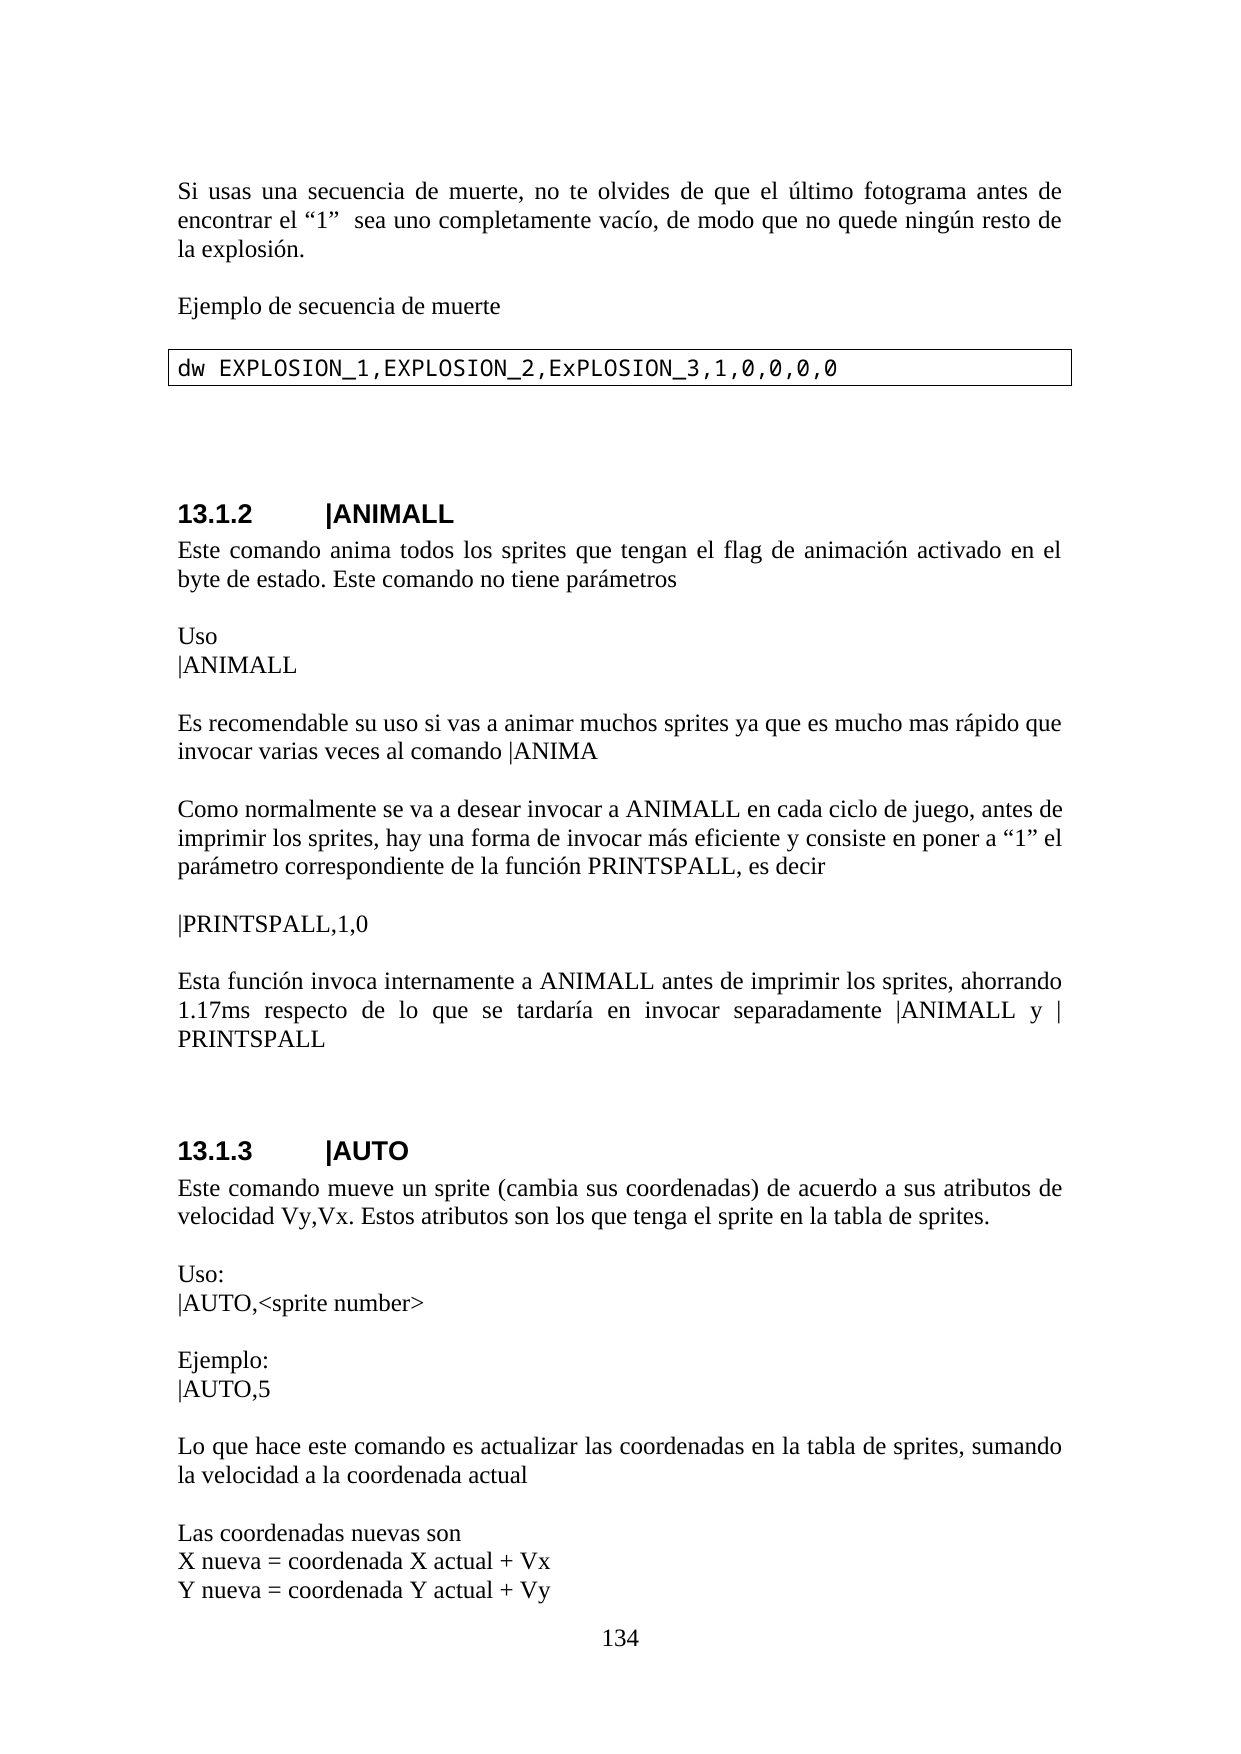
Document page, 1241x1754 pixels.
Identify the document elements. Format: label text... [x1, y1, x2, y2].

text |AUTO,5 [177, 1374, 1063, 1403]
text Esta función invoca internamente a ANIMALL antes de imprimir los sprites, ahorrando 1.17ms respecto de lo que se tardaría en invocar separadamente |ANIMALL y |PRINTSPALL [177, 966, 1063, 1053]
text Este comando mueve un sprite (cambia sus coordenadas) de acuerdo a sus atributos de velocidad Vy,Vx. Estos atributos son los que tenga el sprite en la tabla de sprites. [177, 1173, 1063, 1230]
text Si usas una secuencia de muerte, no te olvides de que el último fotograma antes de encontrar el “1” sea uno completamente vacío, de modo que no quede ningún resto de la explosión. [177, 176, 1063, 263]
text |ANIMALL [177, 650, 1063, 679]
subtitle |ANIMALL [177, 498, 1063, 529]
text |AUTO,<sprite number> [177, 1288, 1063, 1316]
text Y nueva = coordenada Y actual + Vy [177, 1575, 1063, 1604]
text Uso: [177, 1259, 1063, 1288]
text Es recomendable su uso si vas a animar muchos sprites ya que es mucho mas rápido que invocar varias veces al comando |ANIMA [177, 708, 1063, 765]
text Lo que hace este comando es actualizar las coordenadas en la tabla de sprites, sumando la velocidad a la coordenada actual [177, 1431, 1063, 1489]
text Este comando anima todos los sprites que tengan el flag de animación activado en el byte de estado. Este comando no tiene parámetros [177, 535, 1063, 593]
text Ejemplo: [177, 1345, 1063, 1374]
subtitle |AUTO [177, 1135, 1063, 1166]
text |PRINTSPALL,1,0 [177, 909, 1063, 938]
text Uso [177, 621, 1063, 650]
text X nueva = coordenada X actual + Vx [177, 1546, 1063, 1575]
text Como normalmente se va a desear invocar a ANIMALL en cada ciclo de juego, antes de imprimir los sprites, hay una forma de invocar más eficiente y consiste en poner a “1” el parámetro correspondiente de la función PRINTSPALL, es decir [177, 794, 1063, 880]
text Ejemplo de secuencia de muerte [177, 291, 1063, 320]
text dw EXPLOSION_1,EXPLOSION_2,ExPLOSION_3,1,0,0,0,0 [169, 350, 1071, 385]
text Las coordenadas nuevas son [177, 1518, 1063, 1546]
